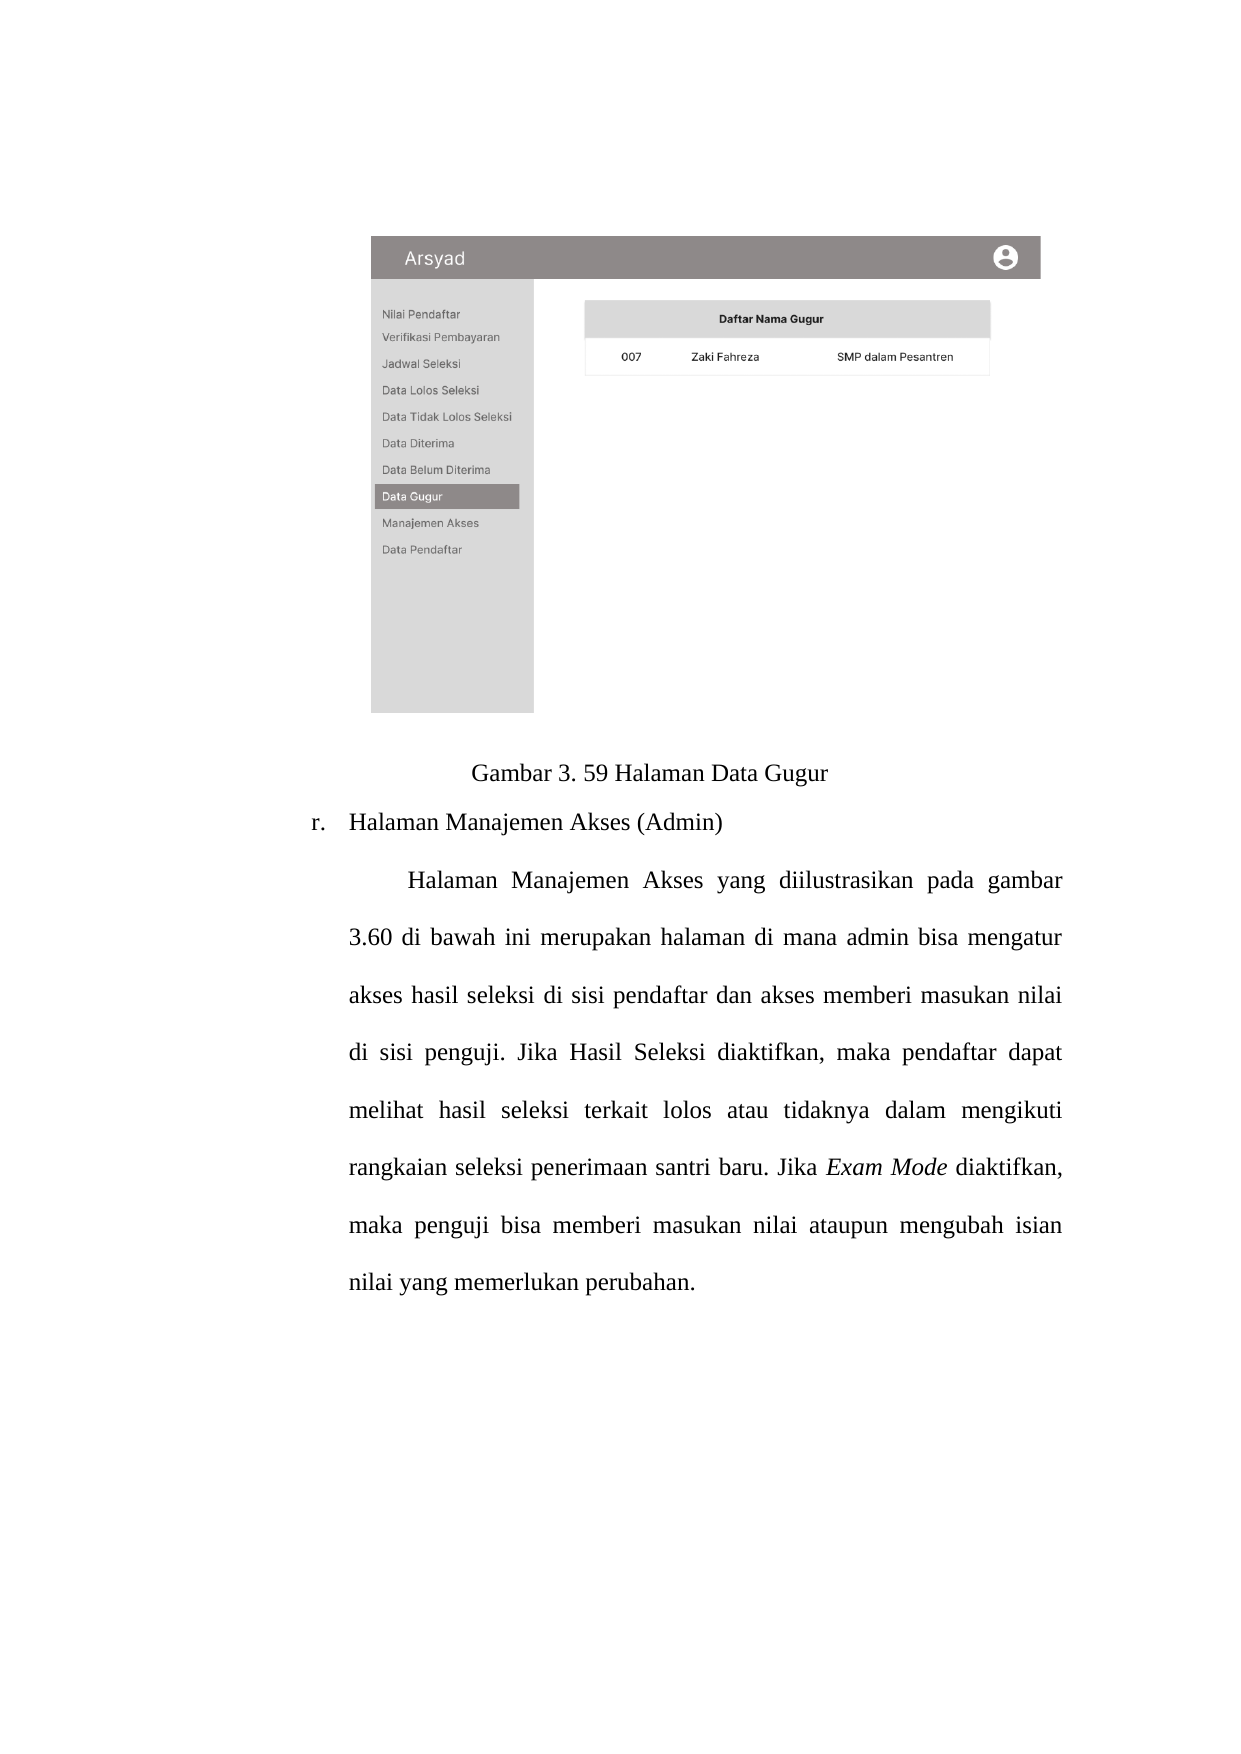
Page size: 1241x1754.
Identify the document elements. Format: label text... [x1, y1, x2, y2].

picture [371, 236, 1041, 713]
text Gambar 3. 59 Halaman Data Gugur [236, 758, 1063, 786]
list Halaman Manajemen Akses (Admin) [311, 807, 1063, 836]
list Halaman Manajemen Akses yang diilustrasikan pada gambar 3.60 di bawah ini merupakan halaman di mana admin bisa mengatur akses hasil seleksi di sisi pendaftar dan akses memberi masukan nilai di sisi penguji. Jika Hasil Seleksi diaktifkan, maka pendaftar dapat melihat hasil seleksi terkait lolos atau tidaknya dalam mengikuti rangkaian seleksi penerimaan santri baru. Jika Exam Mode diaktifkan, maka penguji bisa memberi masukan nilai ataupun mengubah isian nilai yang memerlukan perubahan. [348, 865, 1063, 1296]
